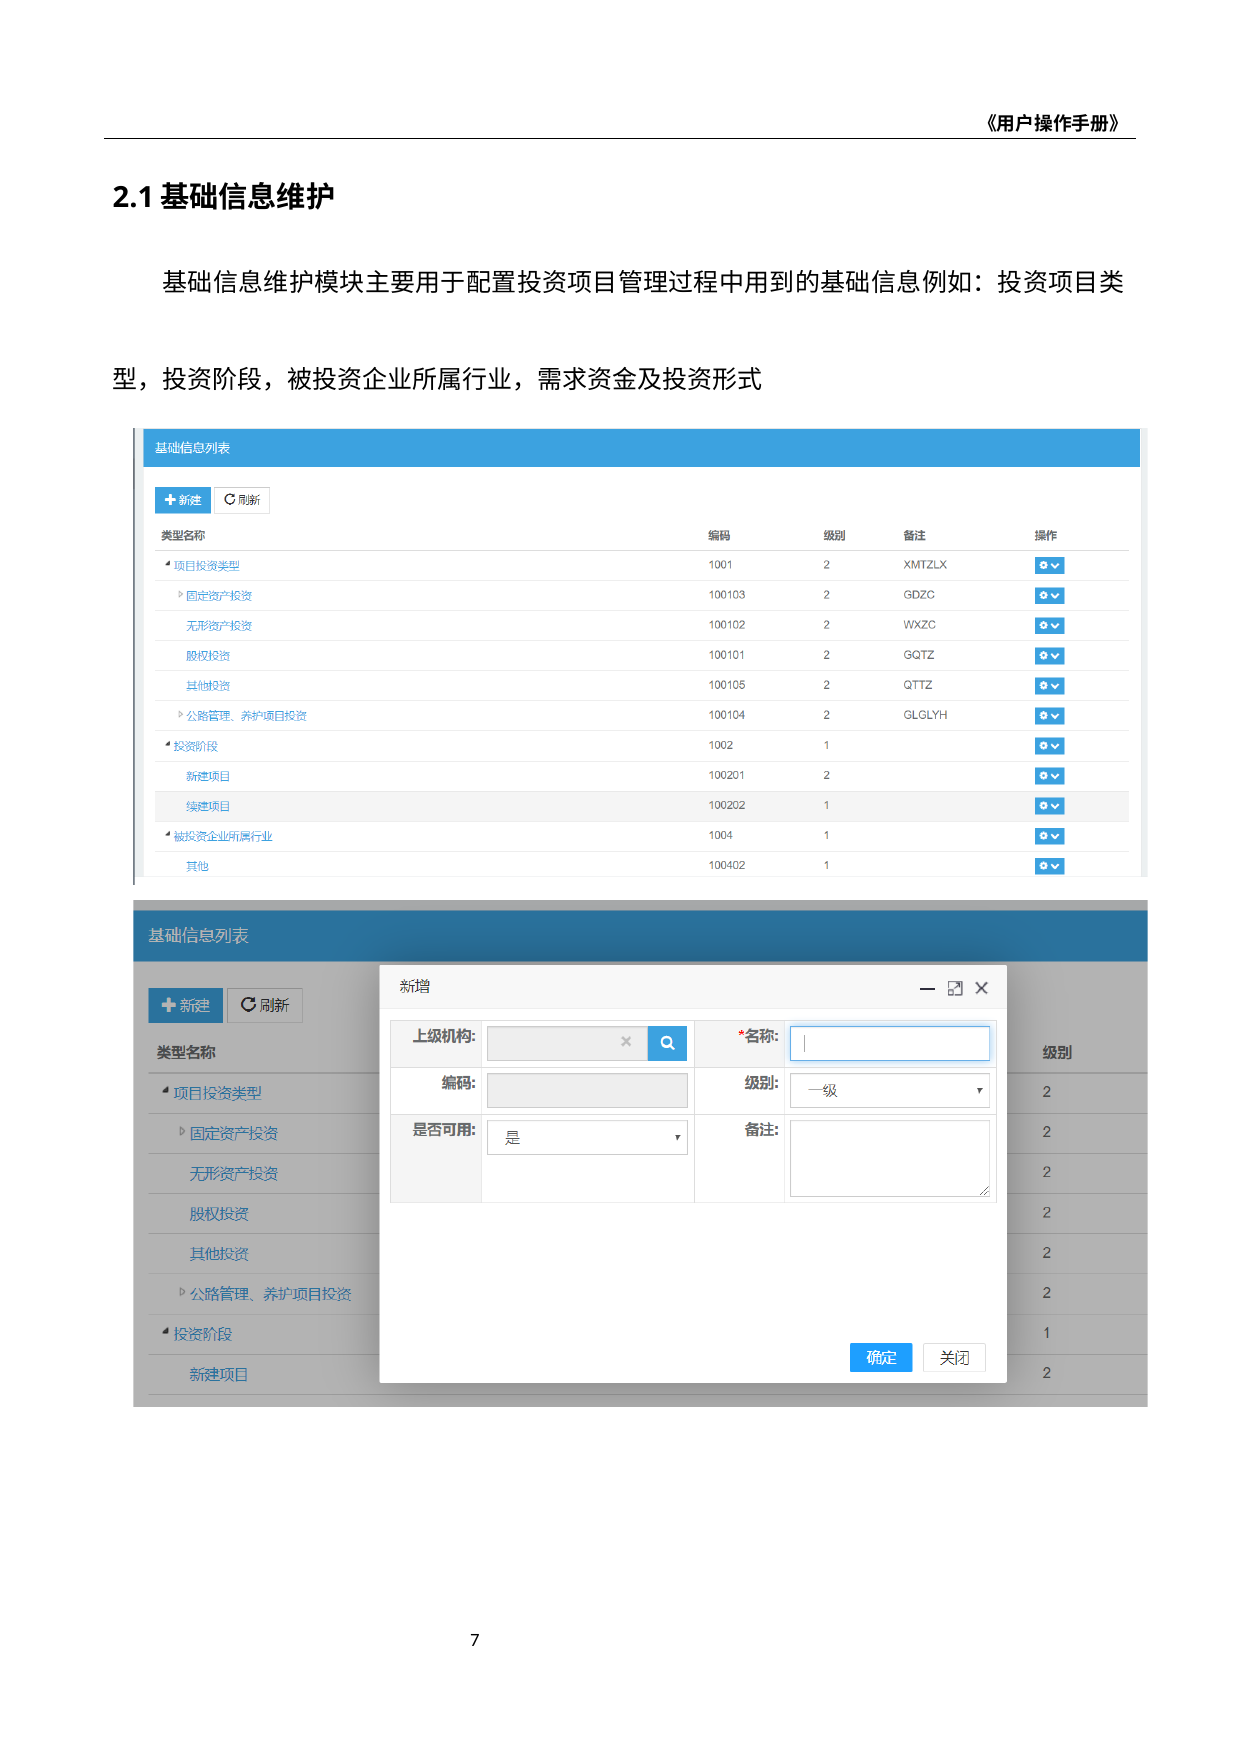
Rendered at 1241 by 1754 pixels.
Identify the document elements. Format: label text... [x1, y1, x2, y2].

picture [133, 428, 1148, 885]
text 基础信息维护模块主要用于配置投资项目管理过程中用到的基础信息例如：投资项目类型，投资阶段，被投资企业所属行业，需求资金及投资形式 [112, 248, 1128, 411]
subtitle 2.1基础信息维护 [112, 162, 1128, 227]
picture [133, 900, 1148, 1407]
